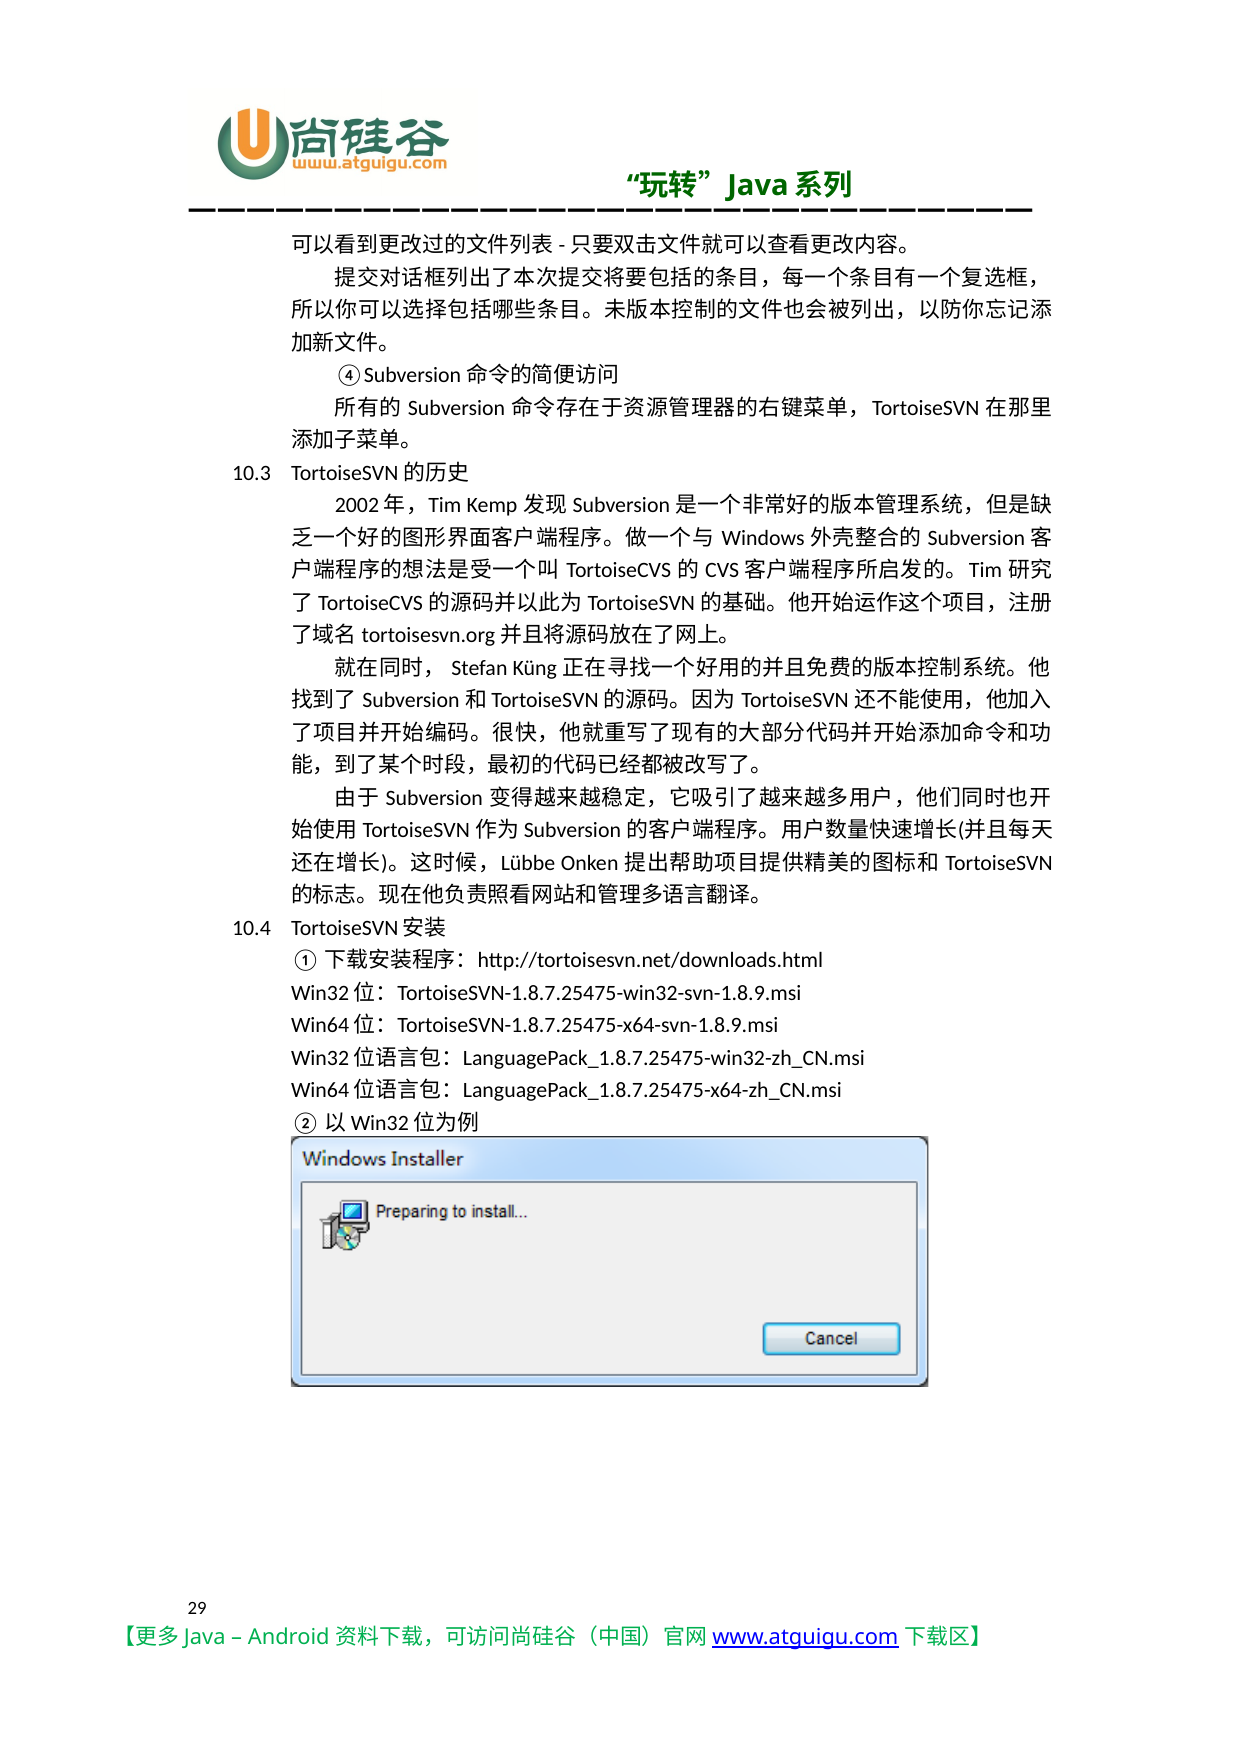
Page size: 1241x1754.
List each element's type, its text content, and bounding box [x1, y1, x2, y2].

list ②以Win32位为例 [291, 1104, 1053, 1137]
list Win32位：TortoiseSVN-1.8.7.25475-win32-svn-1.8.9.msi [291, 974, 1053, 1007]
list 所有的 Subversion 命令存在于资源管理器的右键菜单，TortoiseSVN 在那里添加子菜单。 [291, 389, 1053, 454]
picture [187, 88, 479, 196]
list Win32位语言包：LanguagePack_1.8.7.25475-win32-zh_CN.msi [291, 1039, 1053, 1072]
list ①下载安装程序：http://tortoisesvn.net/downloads.html [291, 942, 1053, 974]
picture [290, 1136, 929, 1387]
list ④Subversion 命令的简便访问 [291, 357, 1053, 389]
list TortoiseSVN安装 [232, 909, 1053, 942]
list Win64位：TortoiseSVN-1.8.7.25475-x64-svn-1.8.9.msi [291, 1007, 1053, 1039]
list 由于 Subversion 变得越来越稳定，它吸引了越来越多用户，他们同时也开始使用 TortoiseSVN 作为Subversion 的客户端程序。用户数量快速增长(并且每天还在增长)。这时候，Lübbe Onken 提出帮助项目提供精美的图标和 TortoiseSVN 的标志。现在他负责照看网站和管理多语言翻译。 [291, 779, 1053, 909]
list TortoiseSVN 的历史 [232, 454, 1053, 487]
list 提交对话框列出了本次提交将要包括的条目，每一个条目有一个复选框，所以你可以选择包括哪些条目。未版本控制的文件也会被列出，以防你忘记添加新文件。 [291, 259, 1053, 357]
list Win64位语言包：LanguagePack_1.8.7.25475-x64-zh_CN.msi [291, 1072, 1053, 1104]
list 就在同时， Stefan Küng 正在寻找一个好用的并且免费的版本控制系统。他找到了 Subversion 和TortoiseSVN 的源码。因为 TortoiseSVN 还不能使用，他加入了项目并开始编码。很快，他就重写了现有的大部分代码并开始添加命令和功能，到了某个时段，最初的代码已经都被改写了。 [291, 649, 1053, 779]
list 2002年，Tim Kemp 发现 Subversion 是一个非常好的版本管理系统，但是缺乏一个好的图形界面客户端程序。做一个与 Windows 外壳整合的 Subversion 客户端程序的想法是受一个叫 TortoiseCVS 的 CVS客户端程序所启发的。Tim 研究了 TortoiseCVS 的源码并以此为 TortoiseSVN 的基础。他开始运作这个项目，注册了域名 tortoisesvn.org 并且将源码放在了网上。 [291, 487, 1053, 649]
list 当你列出文件或文件夹的更改时，你可以点击任意版本查看提交注释。也可以看到更改过的文件列表 - 只要双击文件就可以查看更改内容。 [291, 227, 1053, 259]
